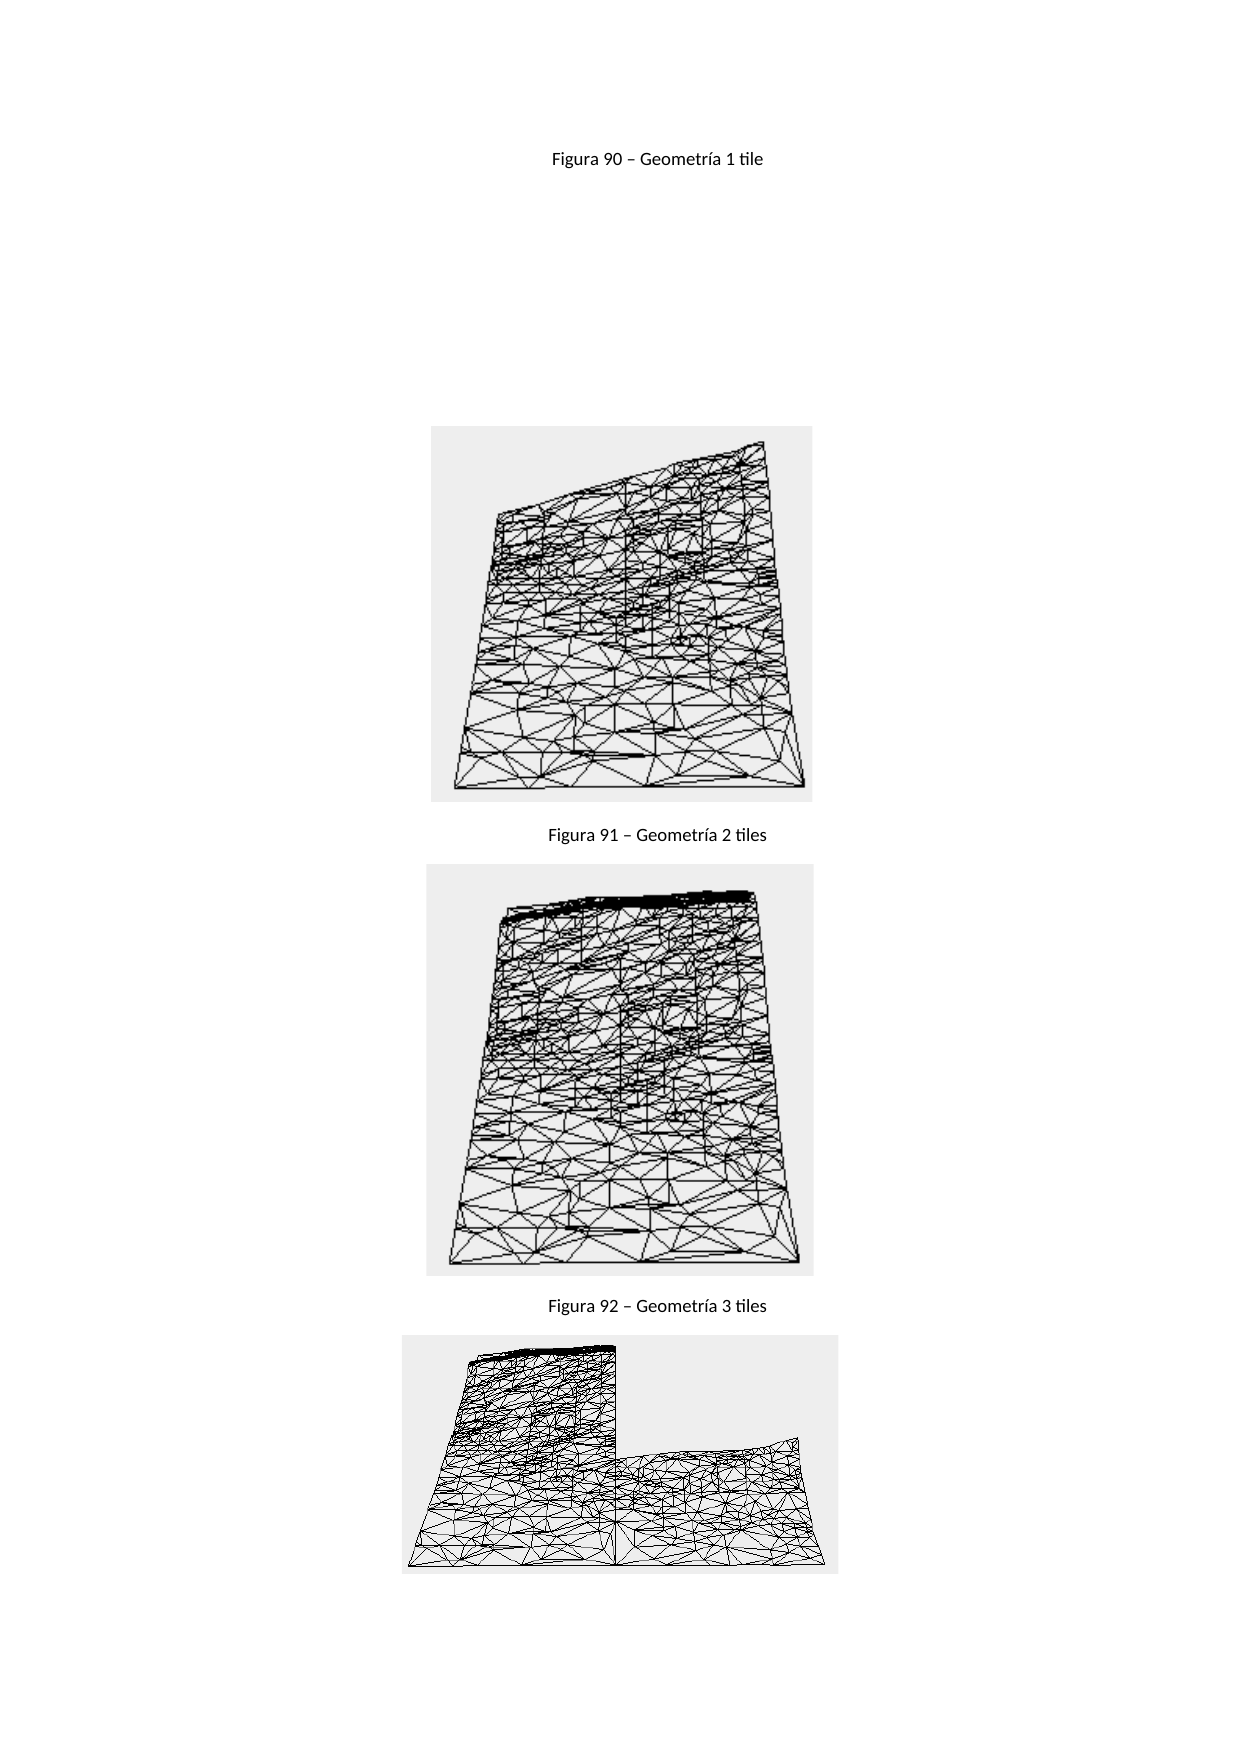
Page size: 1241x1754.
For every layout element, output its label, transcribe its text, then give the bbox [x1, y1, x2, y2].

picture [426, 864, 814, 1276]
list Figura 92 – Geometría 3 tiles [252, 1294, 1063, 1317]
picture [401, 1335, 839, 1574]
list Figura 90 – Geometría 1 tile [252, 148, 1063, 171]
list Figura 91 – Geometría 2 tiles [252, 823, 1063, 846]
picture [431, 426, 813, 802]
